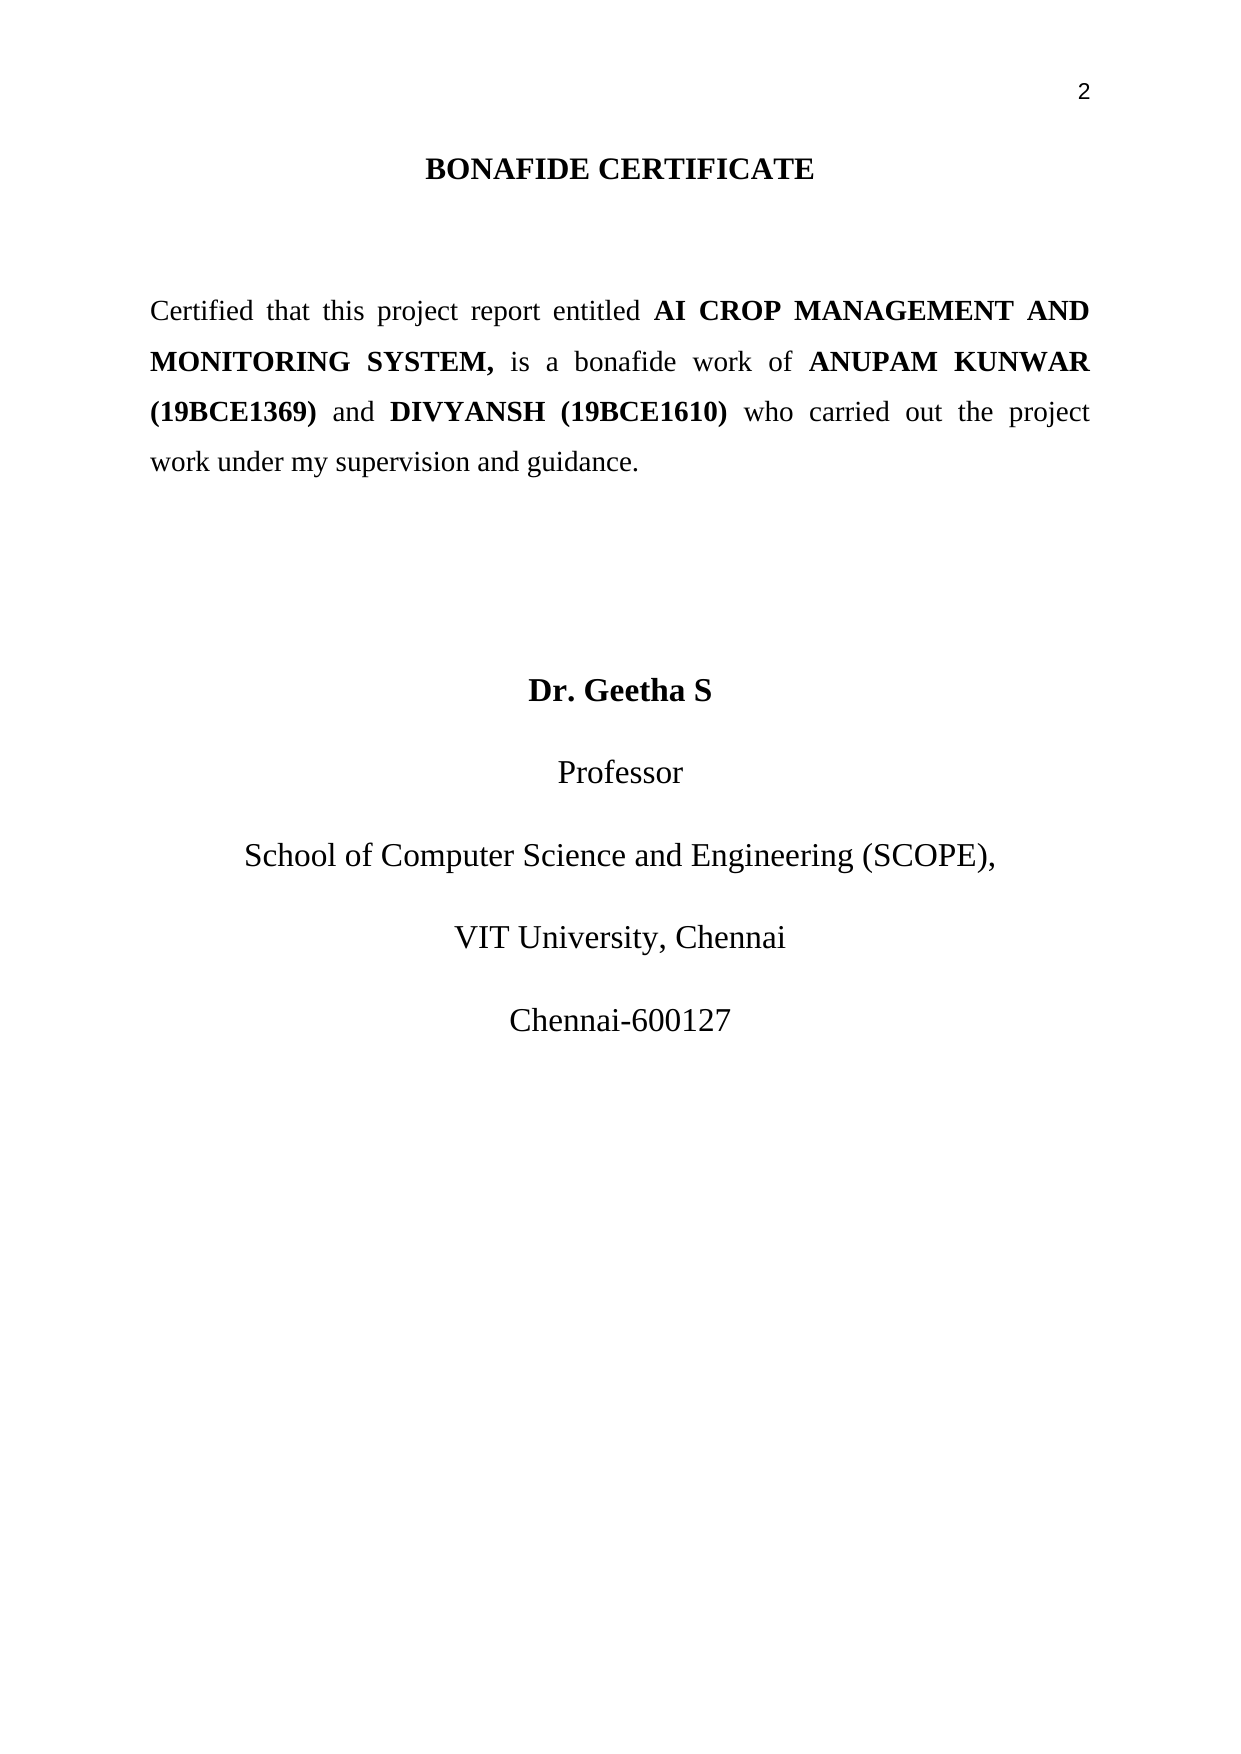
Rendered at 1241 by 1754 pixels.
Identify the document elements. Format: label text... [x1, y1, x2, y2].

text Professor [150, 753, 1090, 791]
text Chennai-600127 [150, 1000, 1090, 1038]
text VIT University, Chennai [150, 918, 1090, 956]
text BONAFIDE CERTIFICATE [150, 150, 1090, 186]
text School of Computer Science and Engineering (SCOPE), [150, 835, 1090, 873]
text Dr. Geetha S [150, 670, 1090, 708]
text Certified that this project report entitled AI CROP MANAGEMENT AND MONITORING SYSTEM, is a bonafide work of ANUPAM KUNWAR (19BCE1369) and DIVYANSH (19BCE1610) who carried out the project work under my supervision and guidance. [150, 293, 1090, 478]
